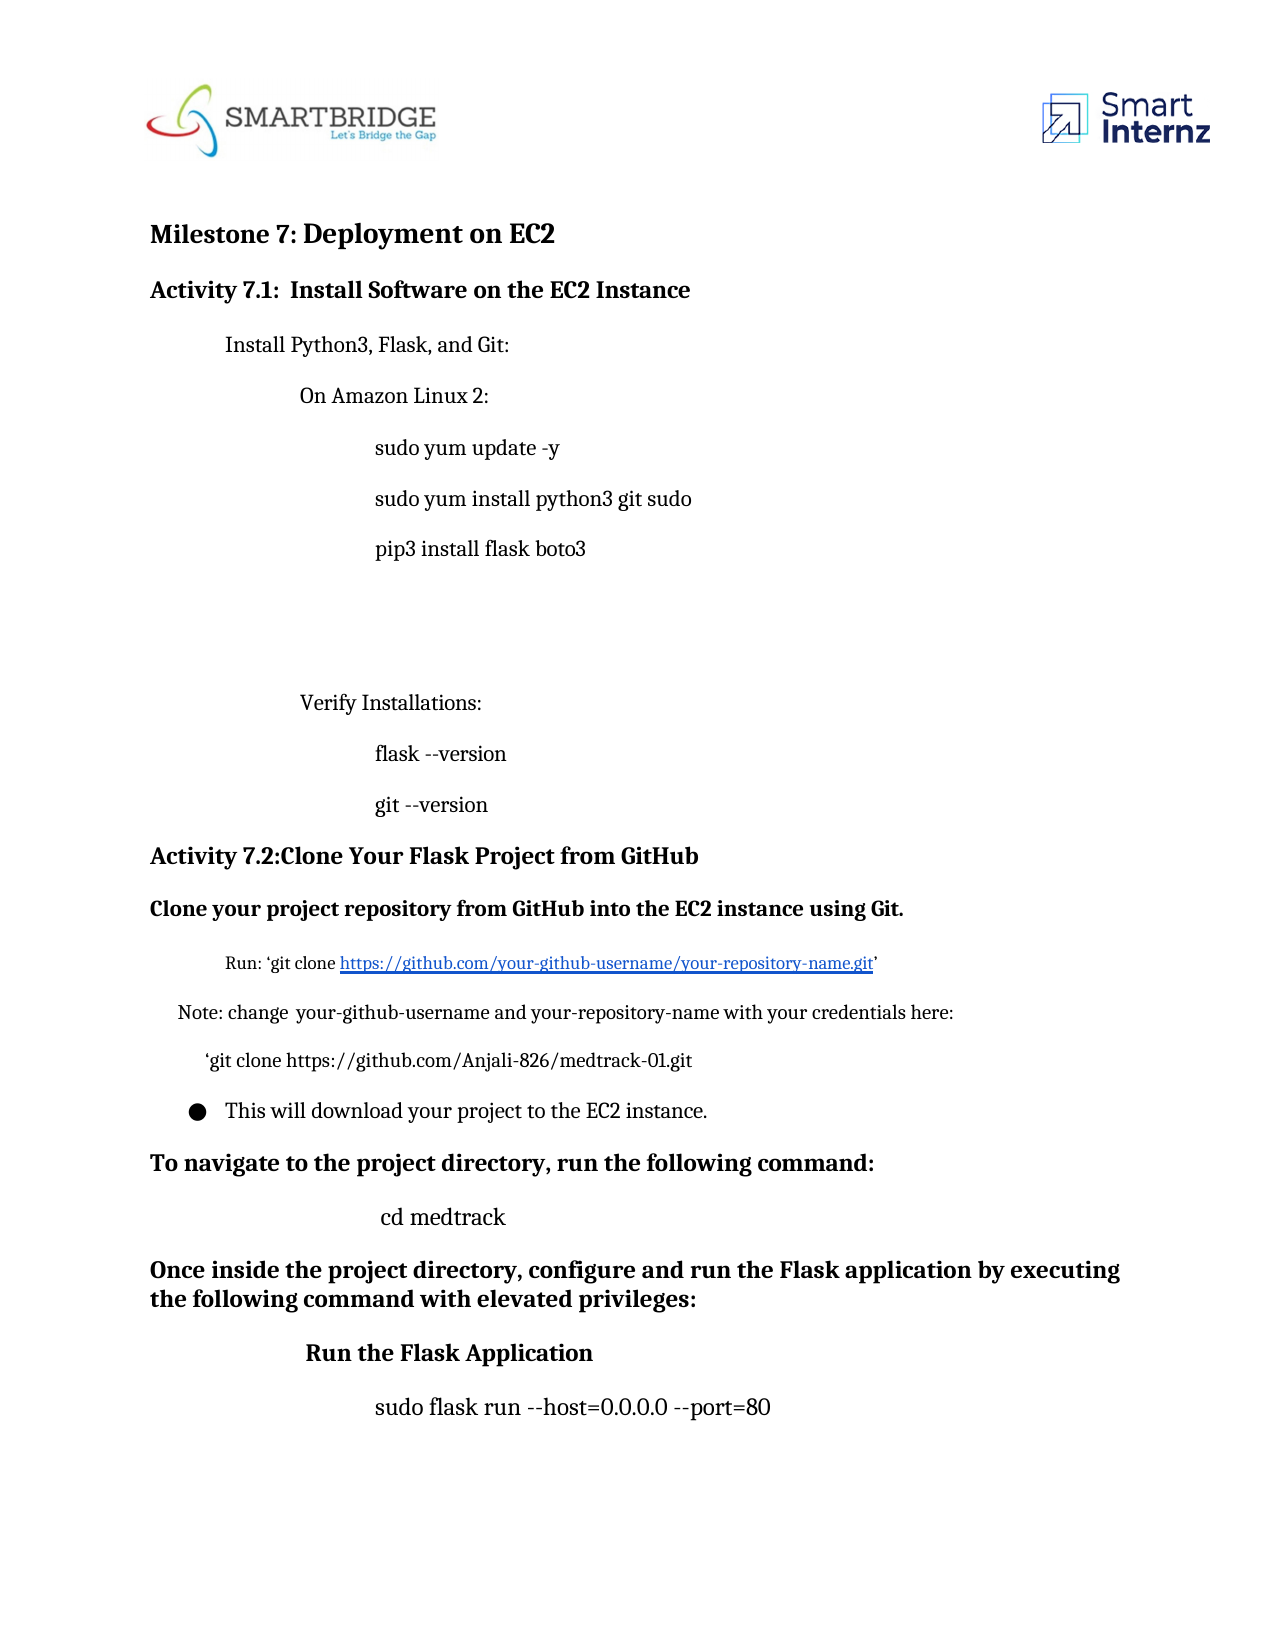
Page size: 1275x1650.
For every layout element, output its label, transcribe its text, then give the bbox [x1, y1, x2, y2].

text sudo yum update -y [375, 434, 1275, 460]
text flask --version git --version [375, 741, 534, 818]
picture [143, 78, 439, 161]
text Install Python3, Flask, and Git: On Amazon Linux 2: [225, 331, 534, 409]
text Clone your project repository from GitHub into the EC2 instance using Git. [150, 896, 1275, 922]
list This will download your project to the EC2 instance. [187, 1097, 1275, 1124]
subtitle Activity 7.1: Install Software on the EC2 Instance [150, 276, 1275, 304]
text cd medtrack [380, 1202, 1275, 1231]
text Run: ‘git clone https://github.com/your-github-username/your-repository-name.git’ [225, 953, 1275, 974]
text sudo yum install python3 git sudo pip3 install flask boto3 [375, 485, 695, 563]
text Verify Installations: [300, 689, 1275, 716]
subtitle To navigate to the project directory, run the following command: [150, 1149, 1275, 1177]
text sudo flask run --host=0.0.0.0 --port=80 [375, 1392, 1275, 1421]
subtitle Once inside the project directory, configure and run the Flask application by executing the following command with elevated privileges: [150, 1256, 1123, 1314]
text Milestone 7: Deployment on EC2 [150, 217, 1275, 251]
text Note: change your-github-username and your-repository-name with your credentials here: ‘git clone https://github.com/Anjali-826/medtrack-01.git [177, 1000, 976, 1072]
text Run the Flask Application [305, 1339, 1275, 1367]
picture [1037, 92, 1214, 143]
subtitle Activity 7.2:Clone Your Flask Project from GitHub [150, 842, 1275, 871]
